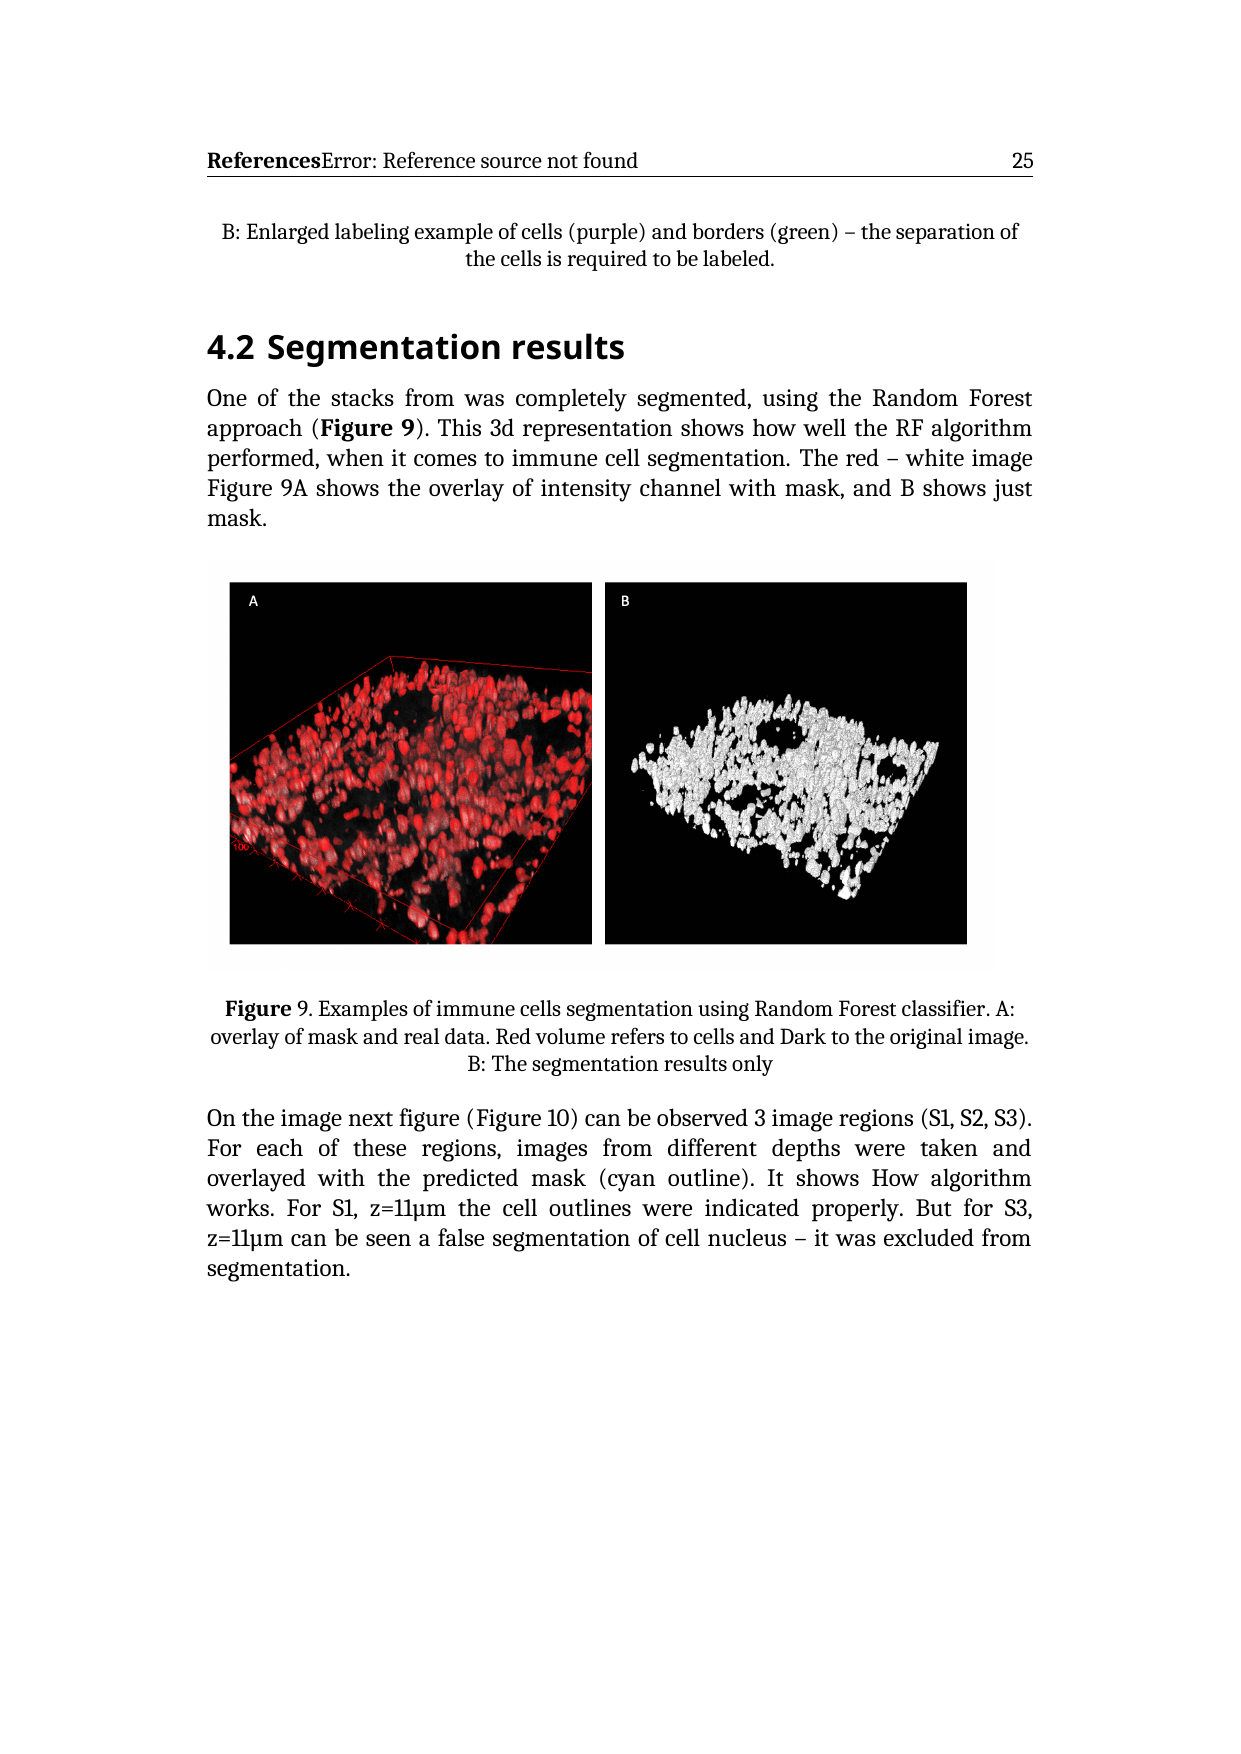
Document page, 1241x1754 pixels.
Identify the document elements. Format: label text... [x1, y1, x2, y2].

subtitle Segmentation results [207, 324, 1033, 369]
text One of the stacks from was completely segmented, using the Random Forest approach (Figure 9). This 3d representation shows how well the RF algorithm performed, when it comes to immune cell segmentation. The red – white image Figure 9A shows the overlay of intensity channel with mask, and B shows just mask. [207, 384, 1033, 533]
text Figure 9. Examples of immune cells segmentation using Random Forest classifier. A: overlay of mask and real data. Red volume refers to cells and Dark to the original image. B: The segmentation results only [207, 996, 1033, 1077]
picture [206, 559, 995, 970]
text On the image next figure (Figure 10) can be observed 3 image regions (S1, S2, S3). For each of these regions, images from different depths were taken and overlayed with the predicted mask (cyan outline). It shows How algorithm works. For S1, z=11µm the cell outlines were indicated properly. But for S3, z=11µm can be seen a false segmentation of cell nucleus – it was excluded from segmentation. [207, 1104, 1033, 1283]
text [207, 218, 1033, 272]
